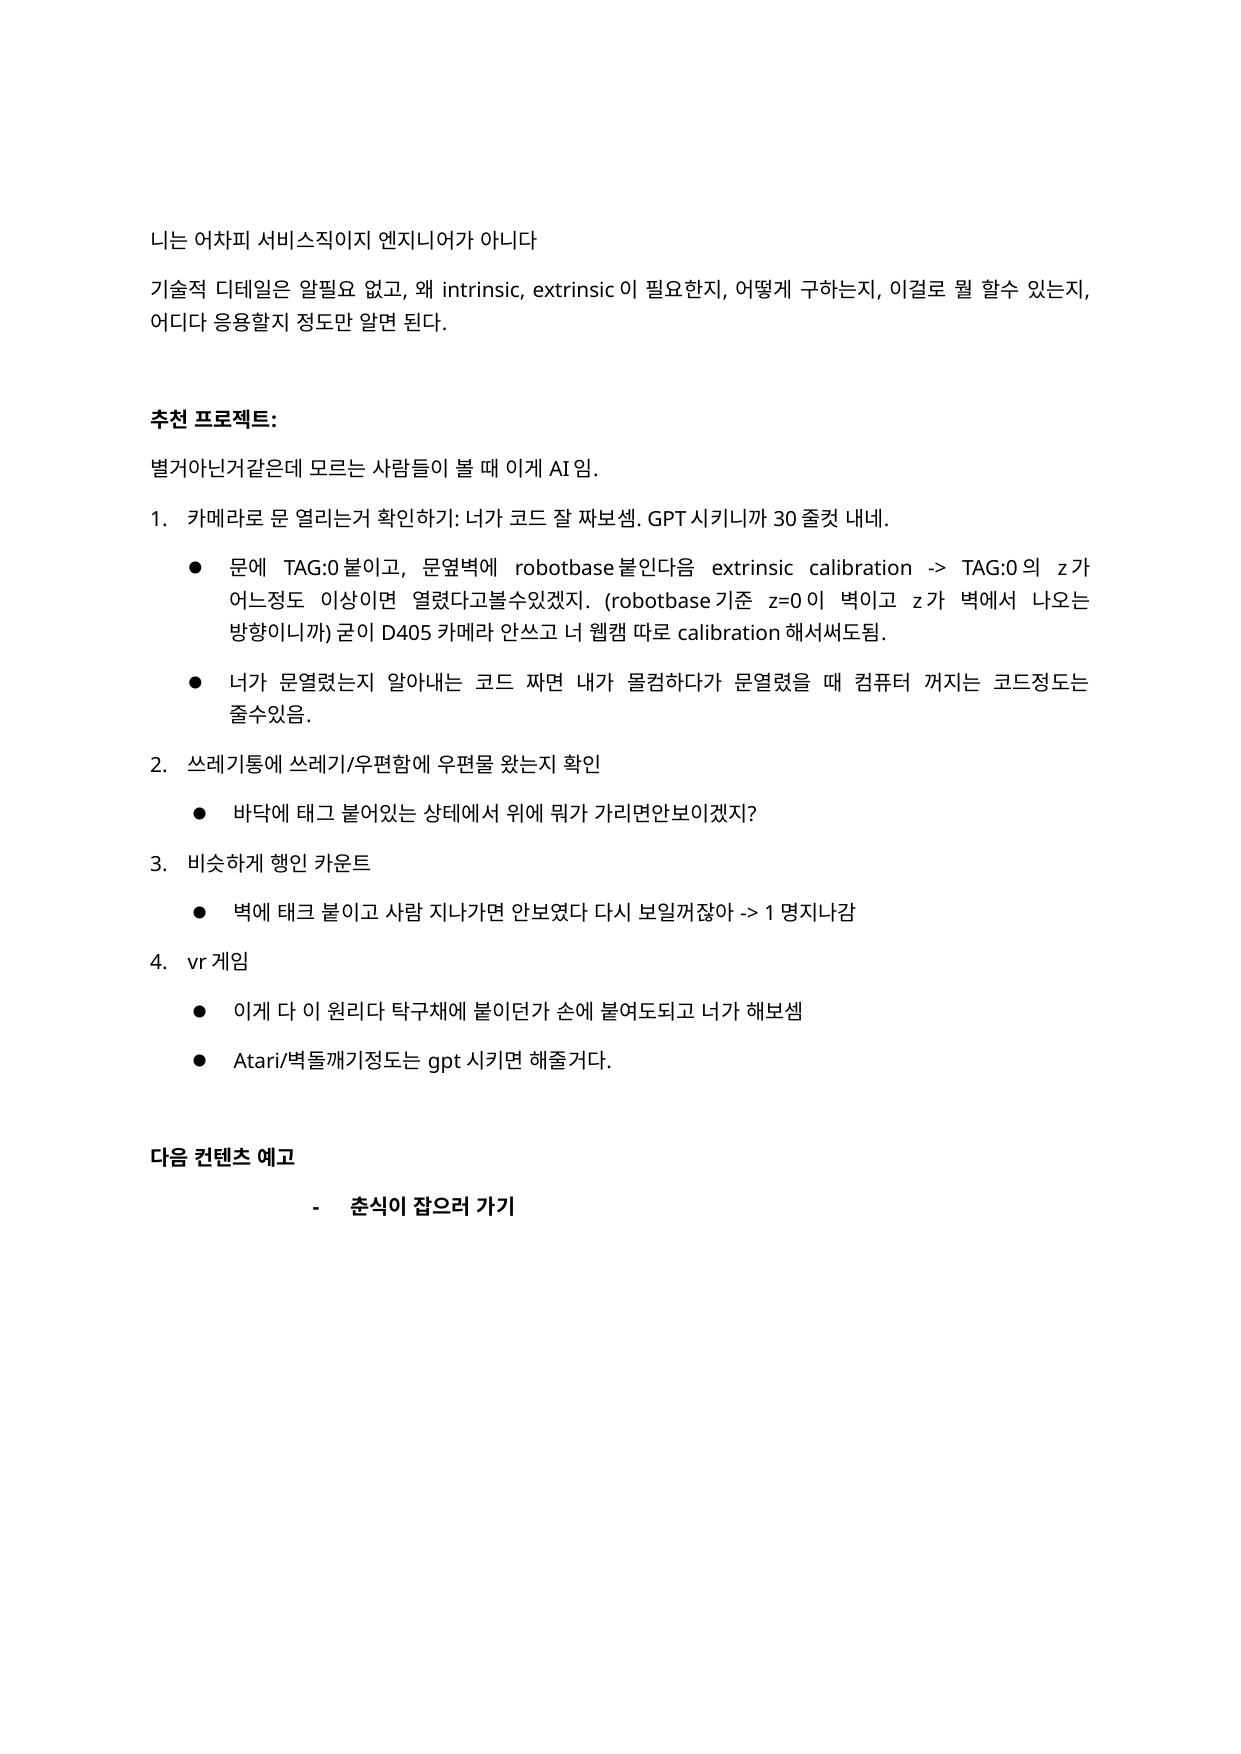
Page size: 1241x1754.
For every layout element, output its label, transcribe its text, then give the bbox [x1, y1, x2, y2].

list 벽에 태크 붙이고 사람 지나가면 안보였다 다시 보일꺼잖아 -> 1명지나감 [192, 896, 1090, 926]
text 기술적 디테일은 알필요 없고, 왜 intrinsic, extrinsic이 필요한지, 어떻게 구하는지, 이걸로 뭘 할수 있는지, 어디다 응용할지 정도만 알면 된다. [150, 274, 1090, 337]
list 문에 TAG:0붙이고, 문옆벽에 robotbase붙인다음 extrinsic calibration -> TAG:0의 z가 어느정도 이상이면 열렸다고볼수있겠지. (robotbase기준 z=0이 벽이고 z가 벽에서 나오는 방향이니까) 굳이 D405 카메라 안쓰고 너 웹캠 따로 calibration해서써도됨. [187, 551, 1090, 647]
text 추천 프로젝트: [150, 403, 1090, 433]
list 쓰레기통에 쓰레기/우편함에 우편물 왔는지 확인 [150, 748, 1090, 778]
list Atari/벽돌깨기정도는 gpt 시키면 해줄거다. [192, 1044, 1090, 1074]
list 카메라로 문 열리는거 확인하기: 너가 코드 잘 짜보셈. GPT시키니까 30줄컷 내네. [150, 502, 1090, 532]
list 비슷하게 행인 카운트 [150, 847, 1090, 877]
text 별거아닌거같은데 모르는 사람들이 볼 때 이게 AI임. [150, 452, 1090, 483]
list vr게임 [150, 946, 1090, 976]
list 바닥에 태그 붙어있는 상테에서 위에 뭐가 가리면안보이겠지? [192, 797, 1090, 828]
list 춘식이 잡으러 가기 [312, 1190, 1090, 1220]
text 니는 어차피 서비스직이지 엔지니어가 아니다 [150, 224, 1090, 255]
list 이게 다 이 원리다 탁구채에 붙이던가 손에 붙여도되고 너가 해보셈 [192, 995, 1090, 1025]
list 너가 문열렸는지 알아내는 코드 짜면 내가 몰컴하다가 문열렸을 때 컴퓨터 꺼지는 코드정도는 줄수있음. [187, 666, 1090, 729]
text 다음 컨텐츠 예고 [150, 1141, 1090, 1171]
